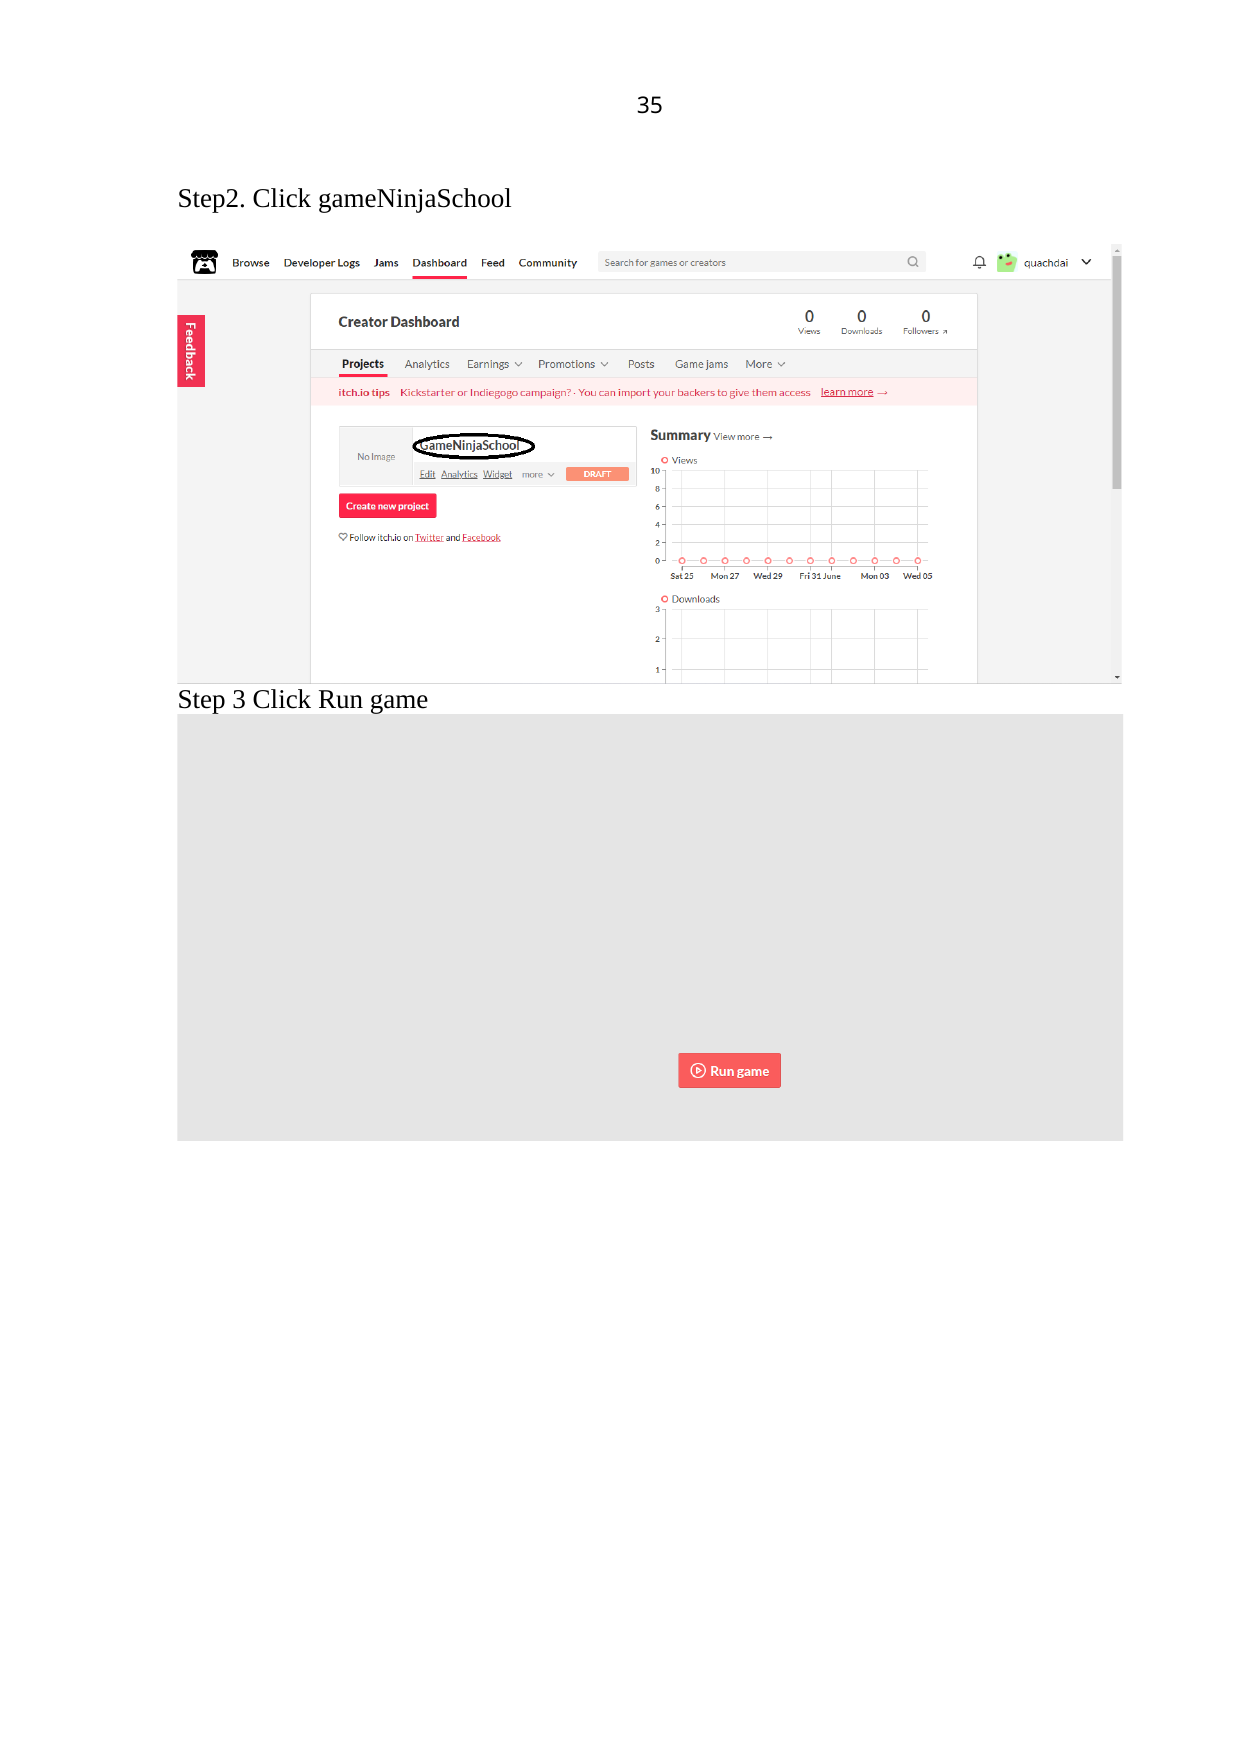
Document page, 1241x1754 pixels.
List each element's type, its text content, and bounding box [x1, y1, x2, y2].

text Step2. Click gameNinjaSchool [177, 182, 1122, 213]
picture [177, 244, 1122, 684]
text Step 3 Click Run game [177, 684, 1122, 714]
picture [177, 714, 1124, 1141]
